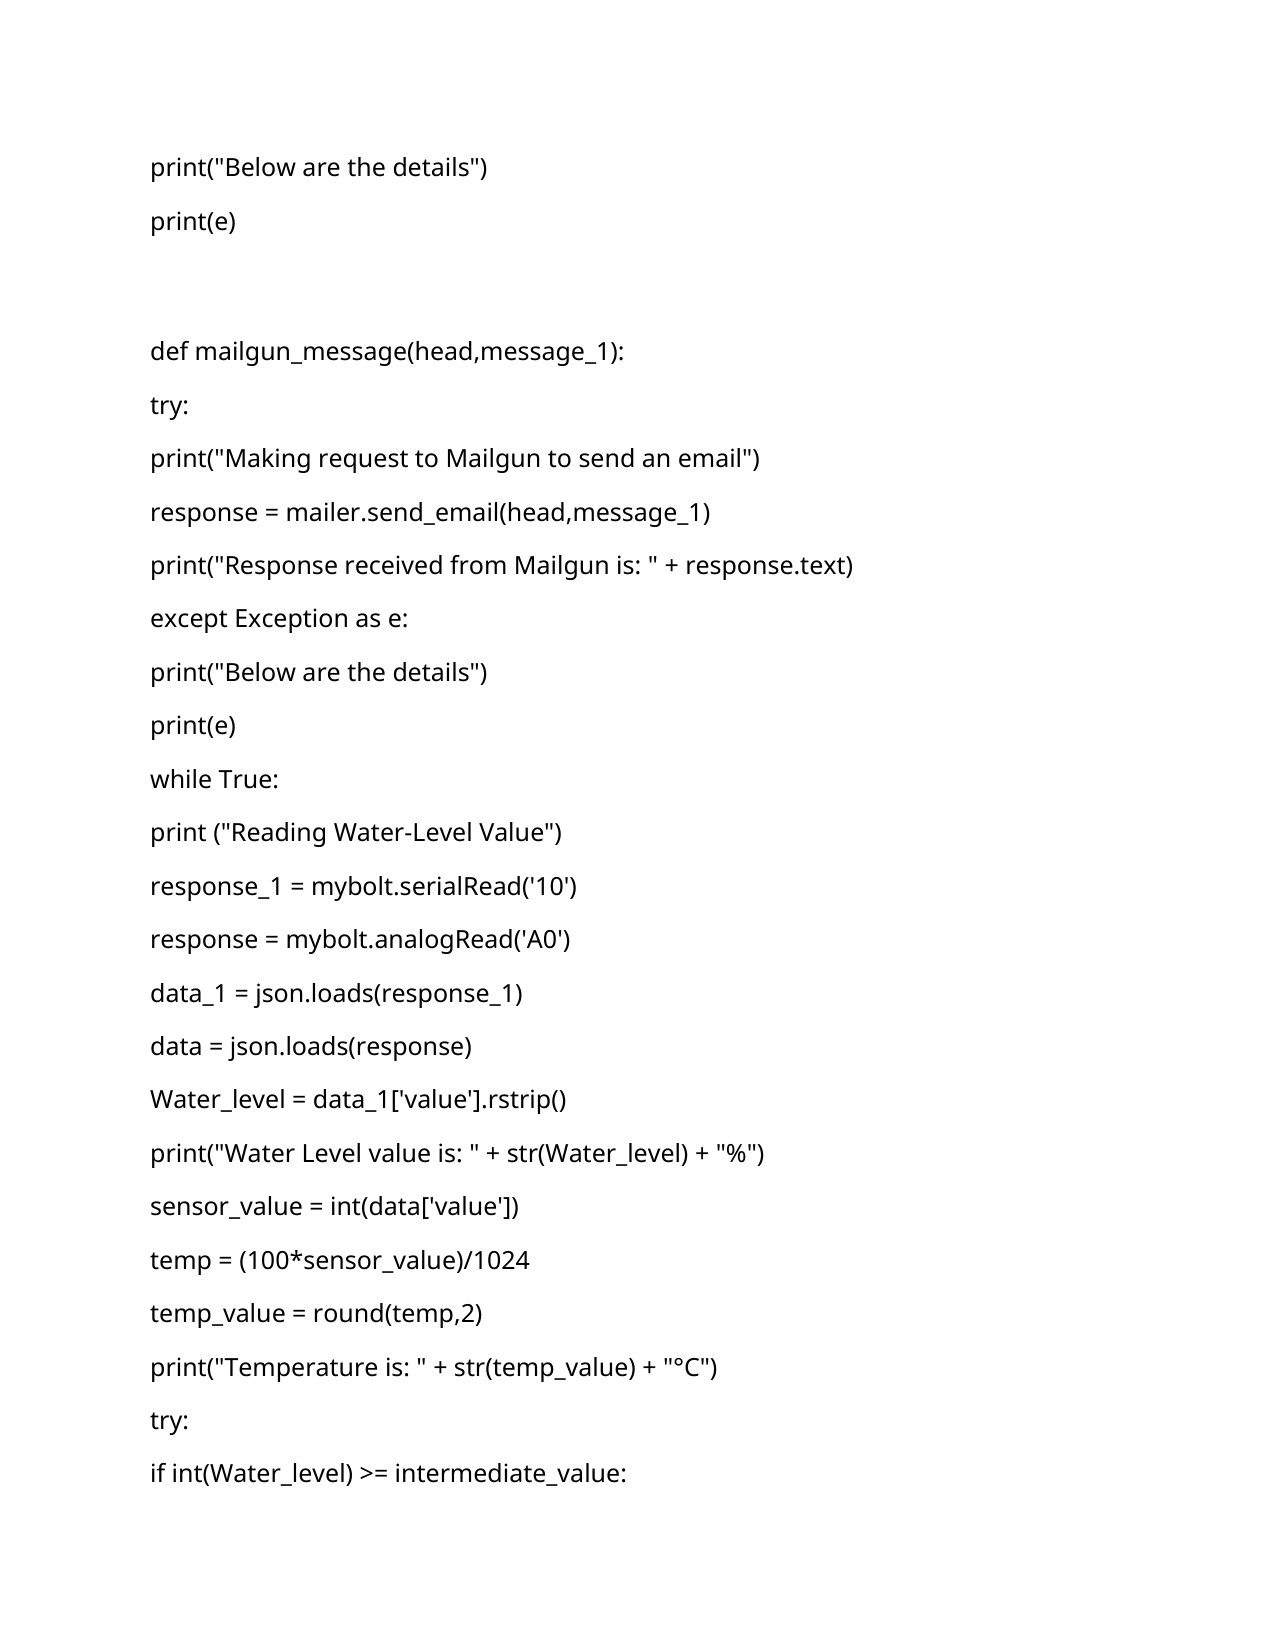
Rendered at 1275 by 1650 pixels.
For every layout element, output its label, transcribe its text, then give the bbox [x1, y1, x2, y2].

text response = mailer.send_email(head,message_1) [150, 494, 1125, 528]
text def mailgun_message(head,message_1): [150, 334, 1125, 368]
text print("Temperature is: " + str(temp_value) + "°C") [150, 1349, 1125, 1383]
text if int(Water_level) >= intermediate_value: [150, 1456, 1125, 1490]
text print("Below are the details") [150, 654, 1125, 689]
text Water_level = data_1['value'].rstrip() [150, 1082, 1125, 1116]
text try: [150, 1403, 1125, 1437]
text print(e) [150, 708, 1125, 742]
text print("Response received from Mailgun is: " + response.text) [150, 548, 1125, 582]
text response_1 = mybolt.serialRead('10') [150, 868, 1125, 902]
text except Exception as e: [150, 601, 1125, 635]
text sensor_value = int(data['value']) [150, 1189, 1125, 1223]
text data = json.loads(response) [150, 1029, 1125, 1063]
text print("Water Level value is: " + str(Water_level) + "%") [150, 1136, 1125, 1169]
text print("Below are the details") [150, 150, 1125, 184]
text print ("Reading Water-Level Value") [150, 815, 1125, 849]
text print(e) [150, 203, 1125, 237]
text data_1 = json.loads(response_1) [150, 975, 1125, 1009]
text temp = (100*sensor_value)/1024 [150, 1242, 1125, 1276]
text while True: [150, 761, 1125, 796]
text print("Making request to Mailgun to send an email") [150, 441, 1125, 475]
text response = mybolt.analogRead('A0') [150, 922, 1125, 956]
text temp_value = round(temp,2) [150, 1296, 1125, 1330]
text try: [150, 387, 1125, 421]
